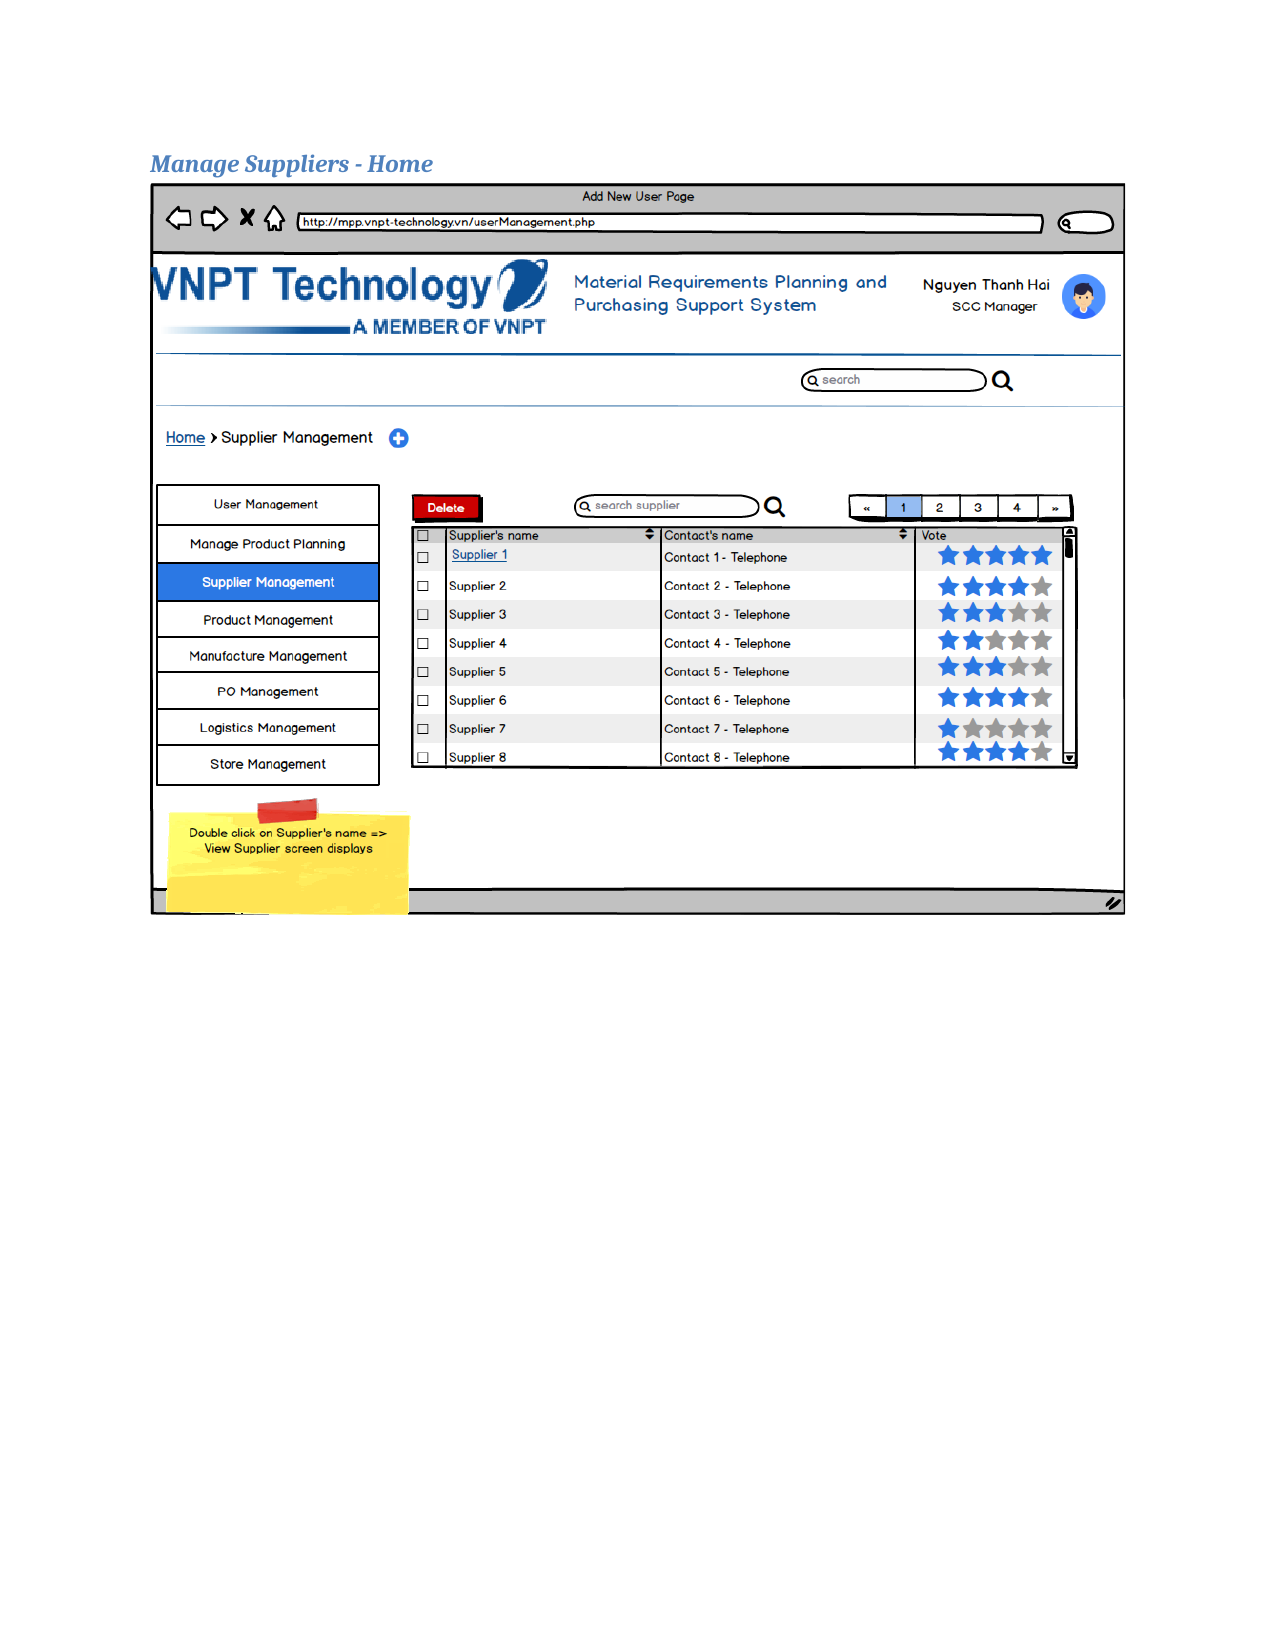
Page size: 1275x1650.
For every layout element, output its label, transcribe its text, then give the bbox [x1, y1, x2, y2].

subtitle Manage Suppliers - Home [150, 150, 1125, 179]
